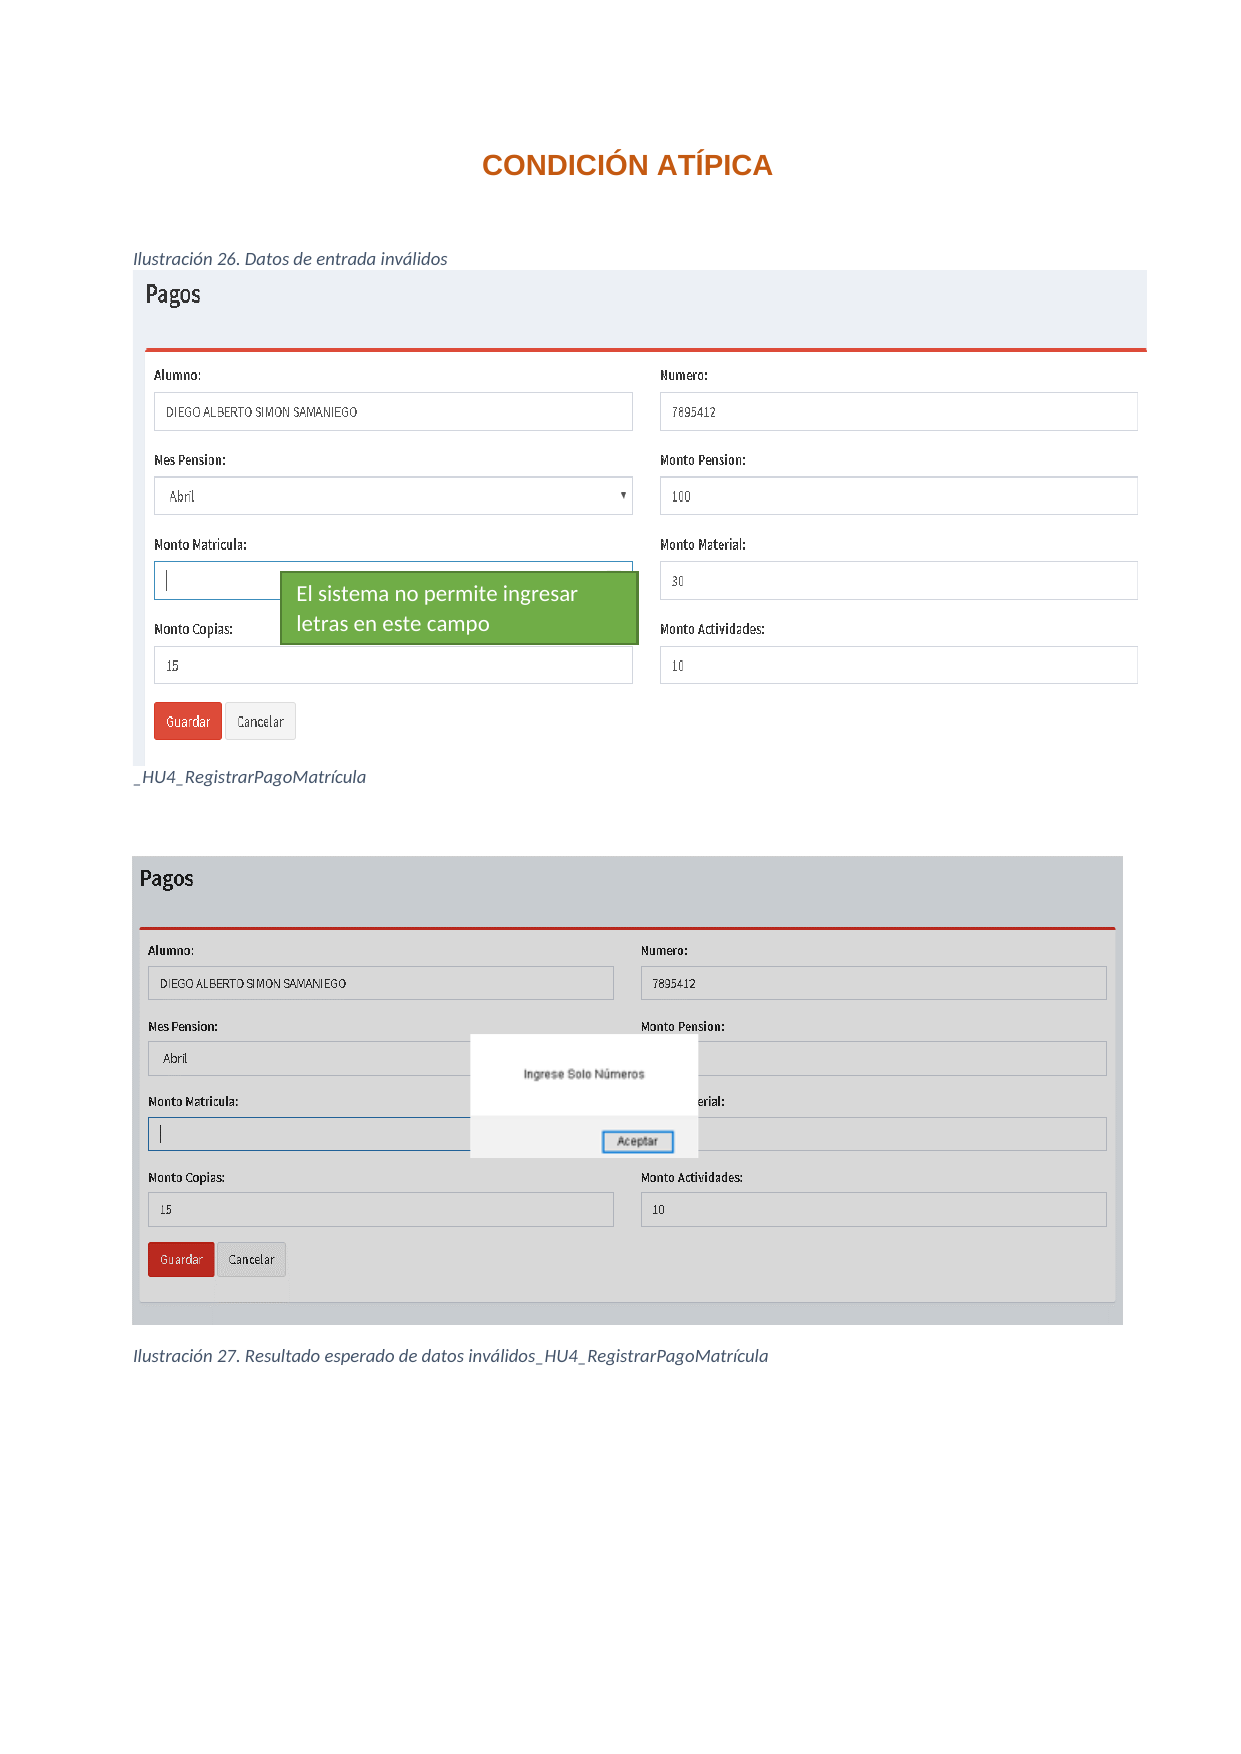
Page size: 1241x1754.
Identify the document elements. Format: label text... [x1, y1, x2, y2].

text Ilustración 26. Datos de entrada inválidos_HU4_RegistrarPagoMatrícula [133, 766, 1122, 788]
picture [132, 270, 1147, 766]
picture [132, 856, 1123, 1325]
text CONDICIÓN ATÍPICA [133, 148, 1122, 181]
text Ilustración 27. Resultado esperado de datos inválidos_HU4_RegistrarPagoMatrícula [133, 1344, 1122, 1367]
text Ilustración 26. Datos de entrada inválidos_HU4_RegistrarPagoMatrícula [133, 247, 1122, 270]
